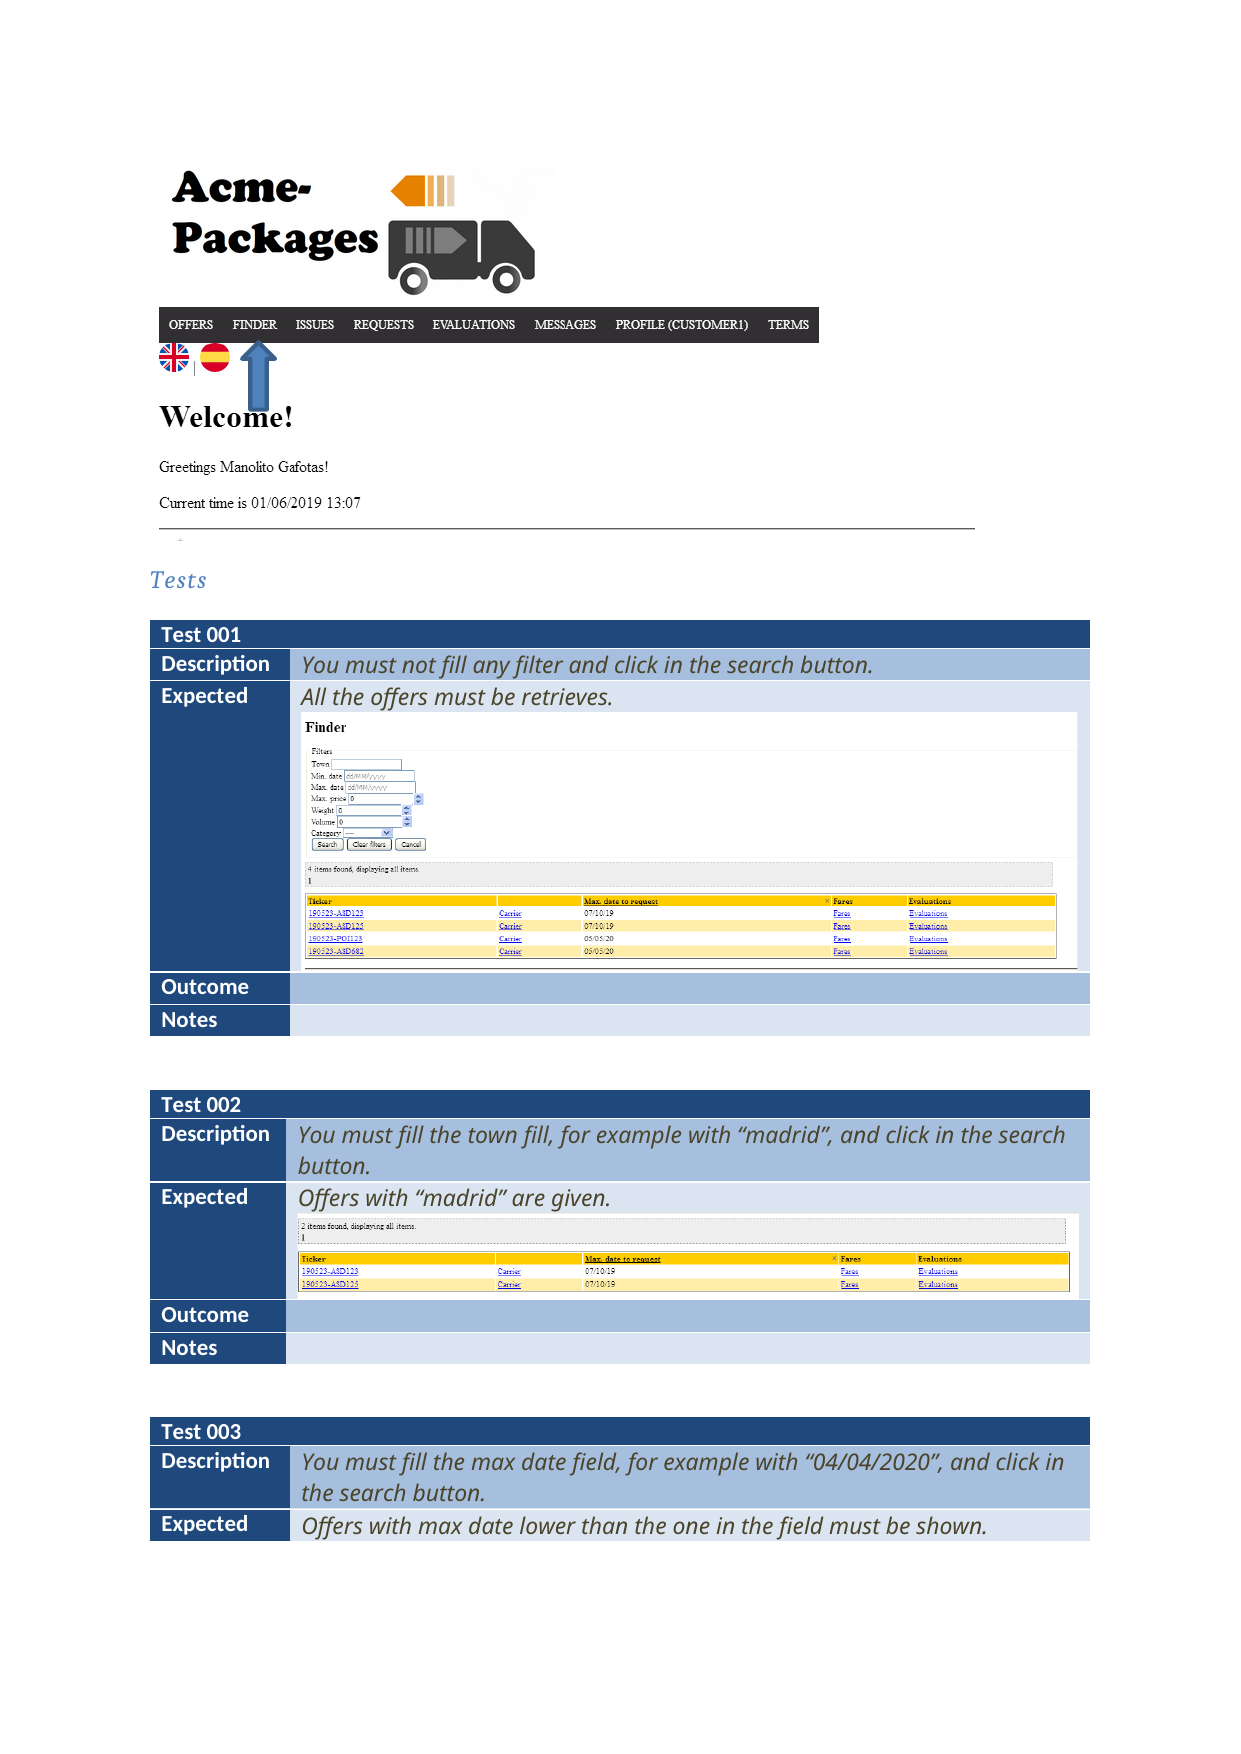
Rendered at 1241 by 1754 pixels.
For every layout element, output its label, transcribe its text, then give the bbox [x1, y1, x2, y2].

picture [156, 150, 975, 541]
table_cell Description [150, 1119, 286, 1181]
table_header Test 002 [150, 1090, 1090, 1118]
table_header Test 003 [150, 1417, 1090, 1445]
picture [301, 712, 1078, 972]
table_cell Offers with “madrid” are given. [286, 1183, 1090, 1299]
table_cell Notes [150, 1333, 286, 1364]
table_cell Expected [150, 681, 290, 971]
table_cell Description [150, 649, 290, 680]
table_cell All the offers must be retrieves. [290, 681, 1090, 971]
table_cell You must fill the max date field, for example with “04/04/2020”, and click in the search button. [290, 1446, 1090, 1508]
table_cell Offers with max date lower than the one in the field must be shown. [290, 1510, 1090, 1541]
picture [297, 1213, 1079, 1300]
table_cell Notes [150, 1005, 290, 1036]
table_cell [290, 1005, 1090, 1036]
table_cell Outcome [150, 973, 290, 1004]
table_cell Description [150, 1446, 290, 1508]
table_cell [286, 1300, 1090, 1332]
table_header Test 001 [150, 620, 1090, 648]
table_cell Outcome [150, 1300, 286, 1332]
table_cell You must not fill any filter and click in the search button. [290, 649, 1090, 680]
table_cell Expected [150, 1183, 286, 1299]
table_cell [286, 1333, 1090, 1364]
table_cell You must fill the town fill, for example with “madrid”, and click in the search button. [286, 1119, 1090, 1181]
table_cell [290, 973, 1090, 1004]
subtitle Tests [150, 566, 1090, 595]
table_cell Expected [150, 1510, 290, 1541]
